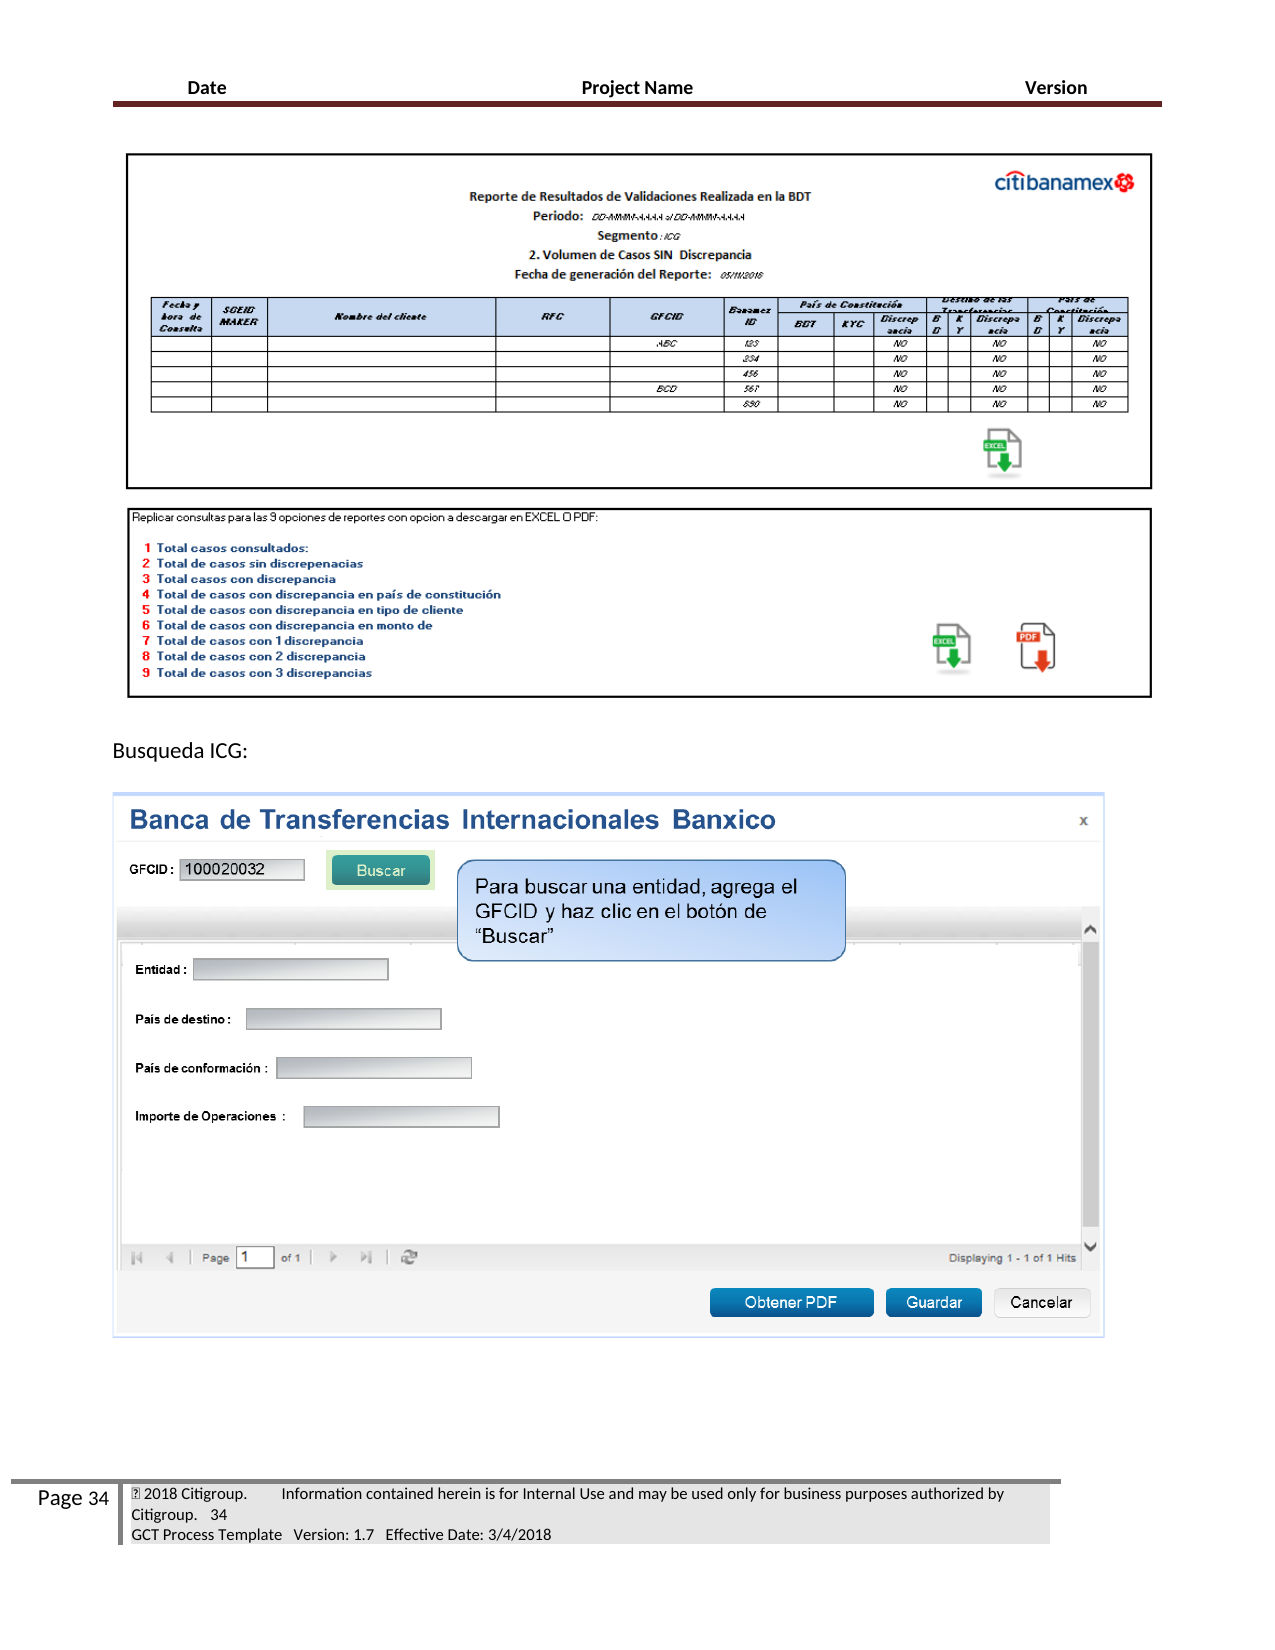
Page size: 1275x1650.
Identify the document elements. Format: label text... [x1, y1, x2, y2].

text Busqueda ICG: [112, 737, 1162, 764]
picture [112, 792, 1105, 1338]
picture [112, 150, 1163, 709]
